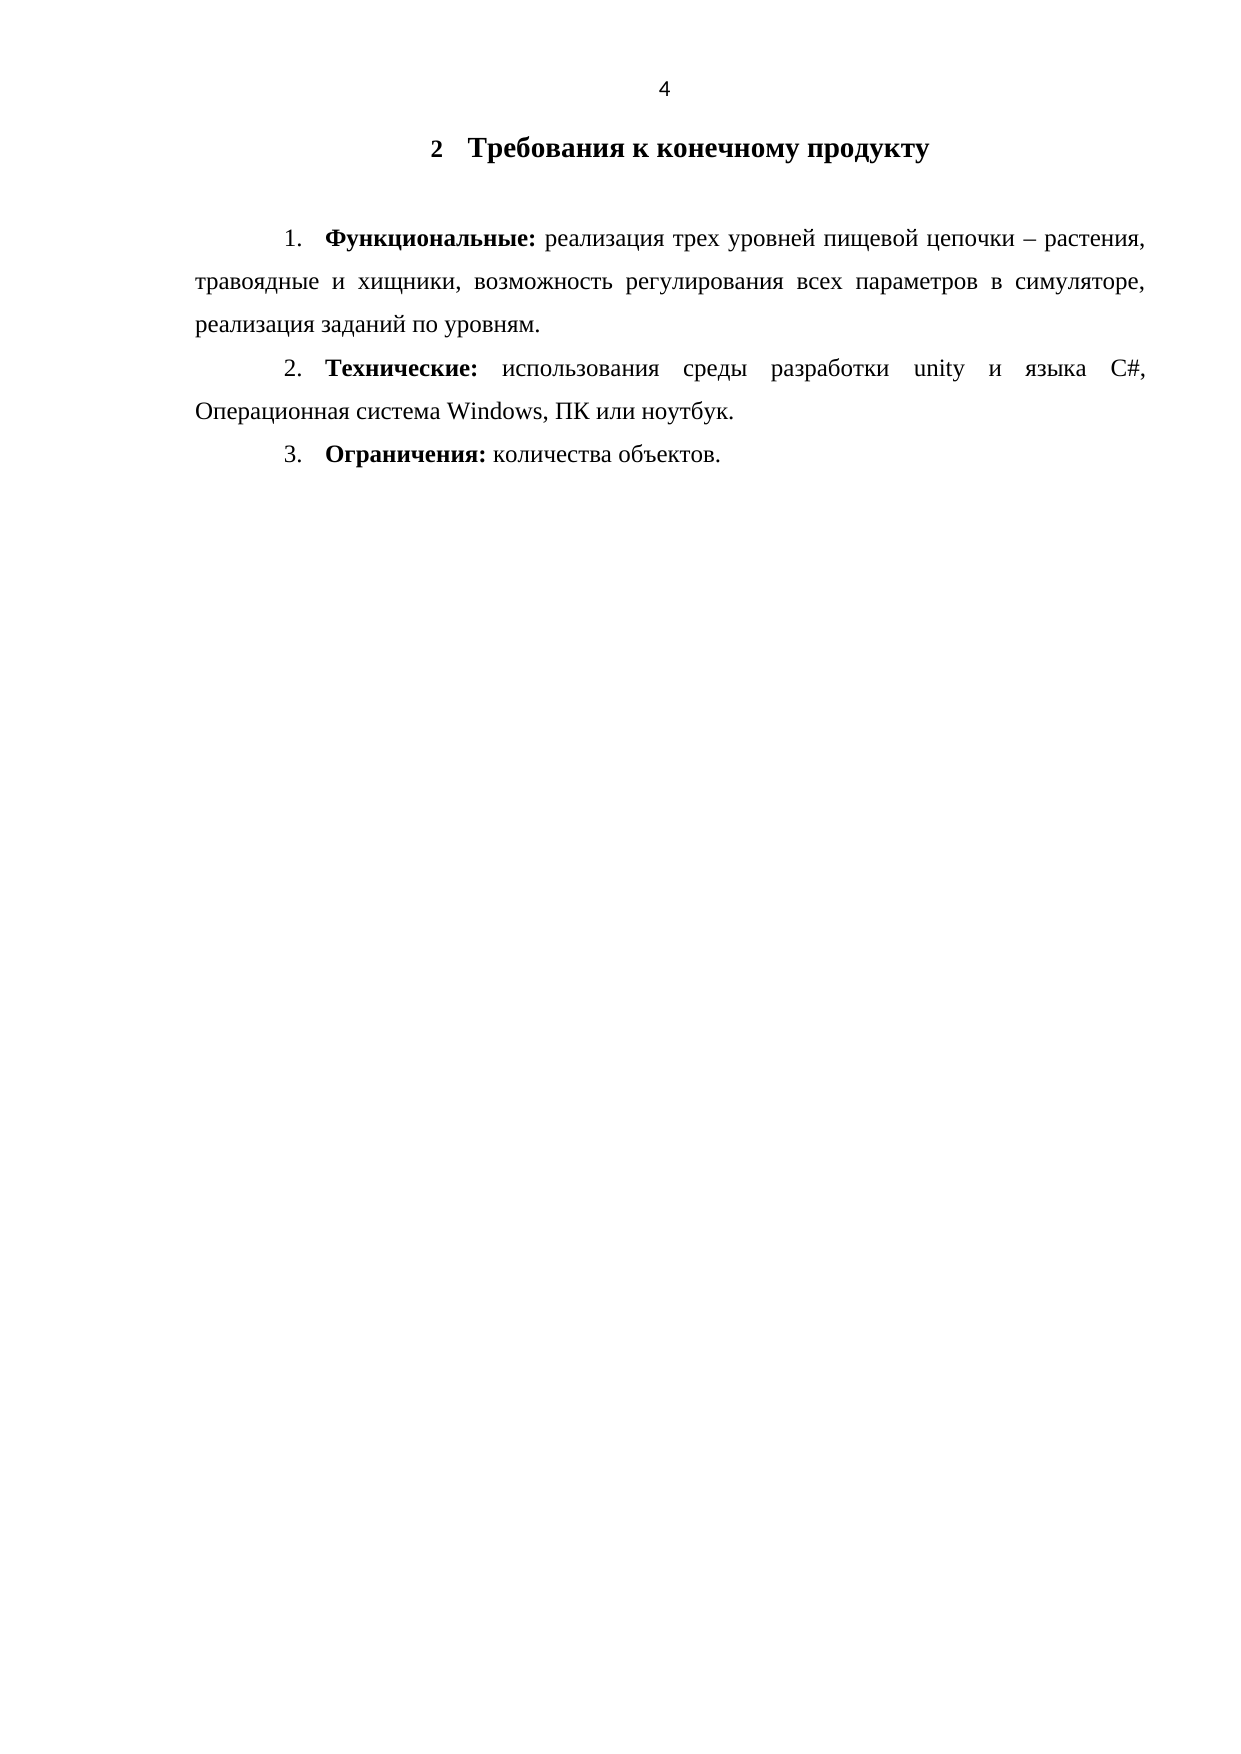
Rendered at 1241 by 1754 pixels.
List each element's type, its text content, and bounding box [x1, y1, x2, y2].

list Ограничения: количества объектов. [195, 439, 1146, 468]
list Технические: использования среды разработки unity и языка C#, Операционная система Windows, ПК или ноутбук. [195, 353, 1146, 424]
list Функциональные: реализация трех уровней пищевой цепочки – растения, травоядные и хищники, возможность регулирования всех параметров в симуляторе, реализация заданий по уровням. [195, 223, 1146, 338]
list Требования к конечному продукту [214, 130, 1146, 163]
